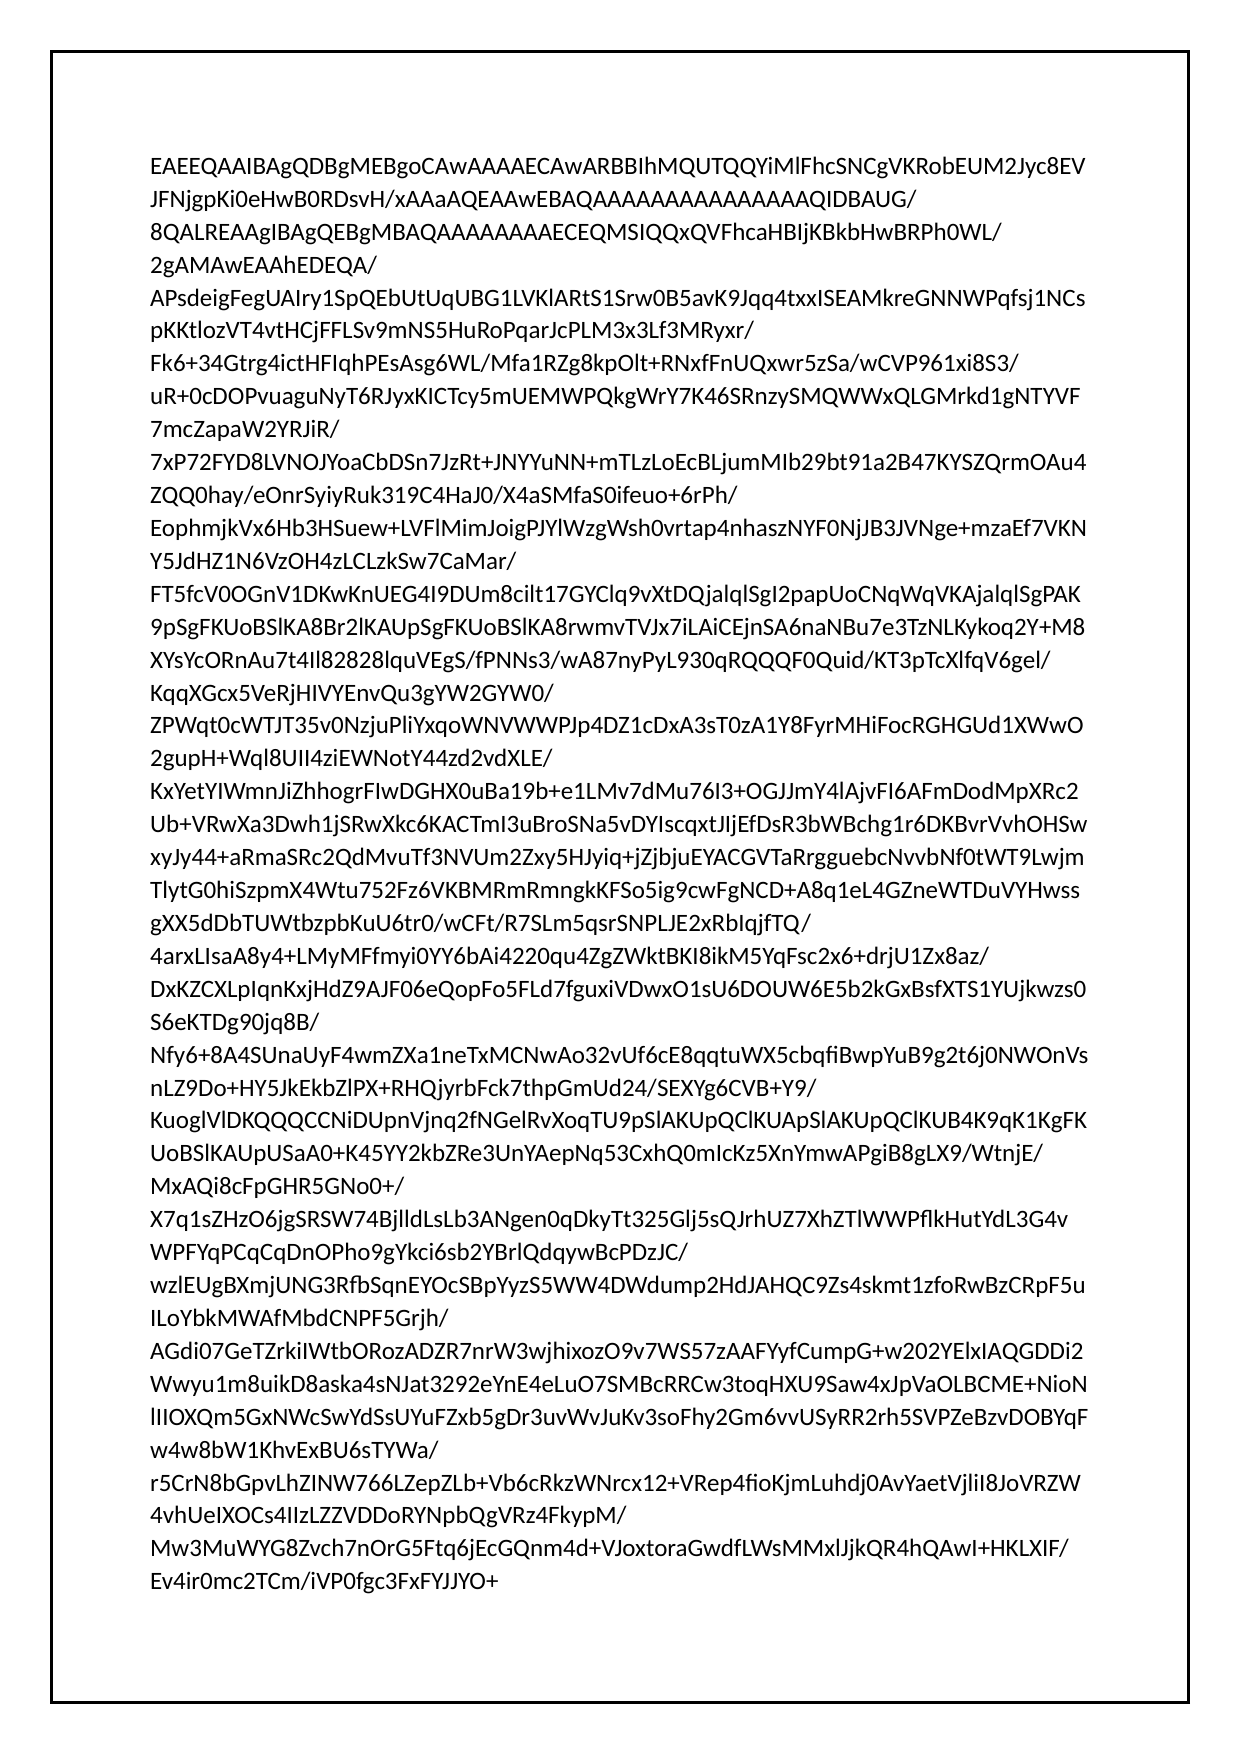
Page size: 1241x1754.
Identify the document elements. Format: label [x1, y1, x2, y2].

text [150, 150, 1090, 1596]
